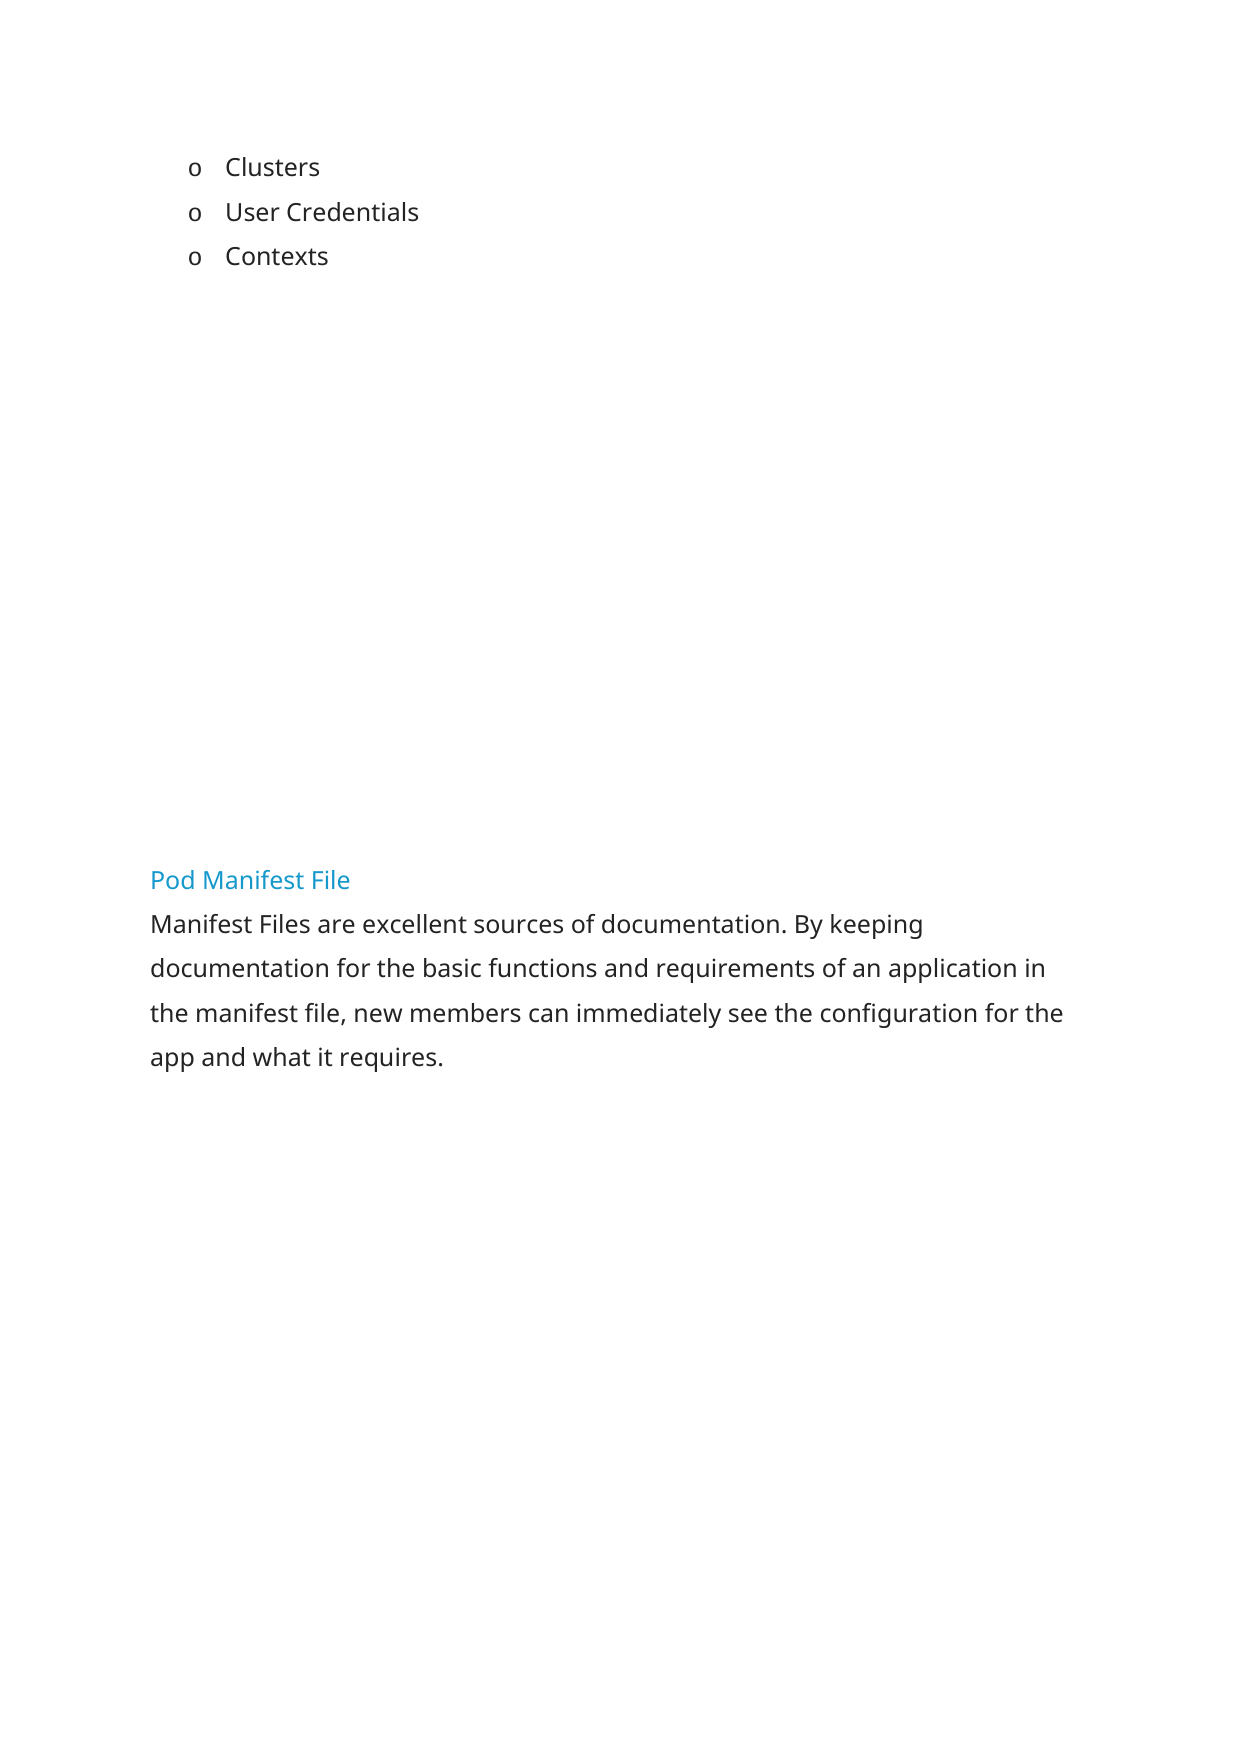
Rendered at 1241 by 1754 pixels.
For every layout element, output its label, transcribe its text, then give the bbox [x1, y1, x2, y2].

list Clusters [187, 150, 1090, 184]
list User Credentials [187, 194, 1090, 229]
text Manifest Files are excellent sources of documentation. By keeping documentation for the basic functions and requirements of an application in the manifest file, new members can immediately see the configuration for the app and what it requires. [150, 907, 1090, 1074]
list Contexts [187, 239, 1090, 273]
subtitle Pod Manifest File [150, 863, 1090, 897]
